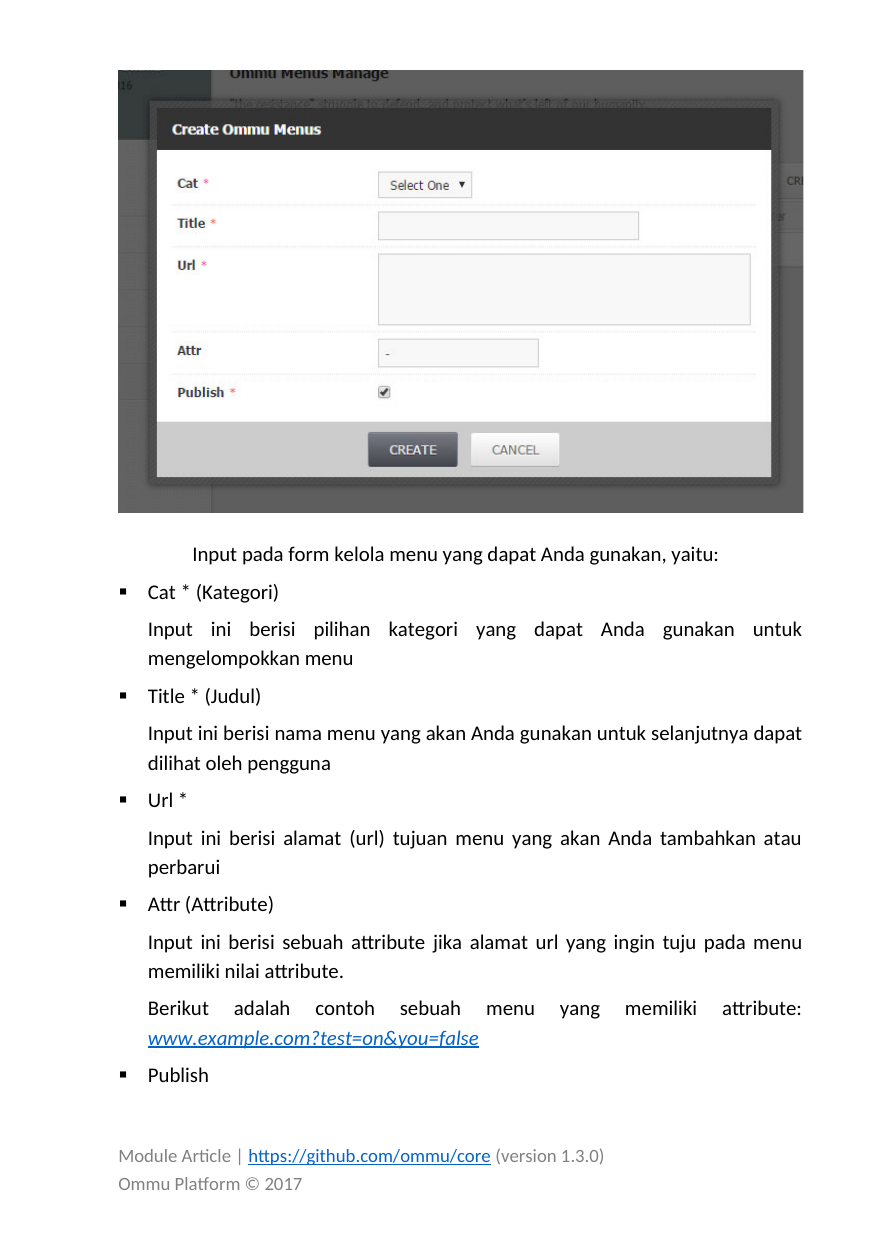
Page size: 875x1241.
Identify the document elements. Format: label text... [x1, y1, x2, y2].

list Publish [118, 1062, 803, 1088]
list Attr (Attribute) [118, 891, 803, 917]
list Input ini berisi nama menu yang akan Anda gunakan untuk selanjutnya dapat dilihat oleh pengguna [148, 721, 803, 775]
picture [118, 70, 804, 513]
list Url * [118, 787, 803, 813]
list Input ini berisi pilihan kategori yang dapat Anda gunakan untuk mengelompokkan menu [148, 616, 803, 671]
list Berikut adalah contoh sebuah menu yang memiliki attribute: www.example.com?test=on&you=false [148, 996, 803, 1050]
list Input ini berisi alamat (url) tujuan menu yang akan Anda tambahkan atau perbarui [148, 825, 803, 879]
text Input pada form kelola menu yang dapat Anda gunakan, yaitu: [118, 541, 803, 567]
list Cat * (Kategori) [118, 579, 803, 604]
list Title * (Judul) [118, 683, 803, 708]
list Input ini berisi sebuah attribute jika alamat url yang ingin tuju pada menu memiliki nilai attribute. [148, 929, 803, 983]
